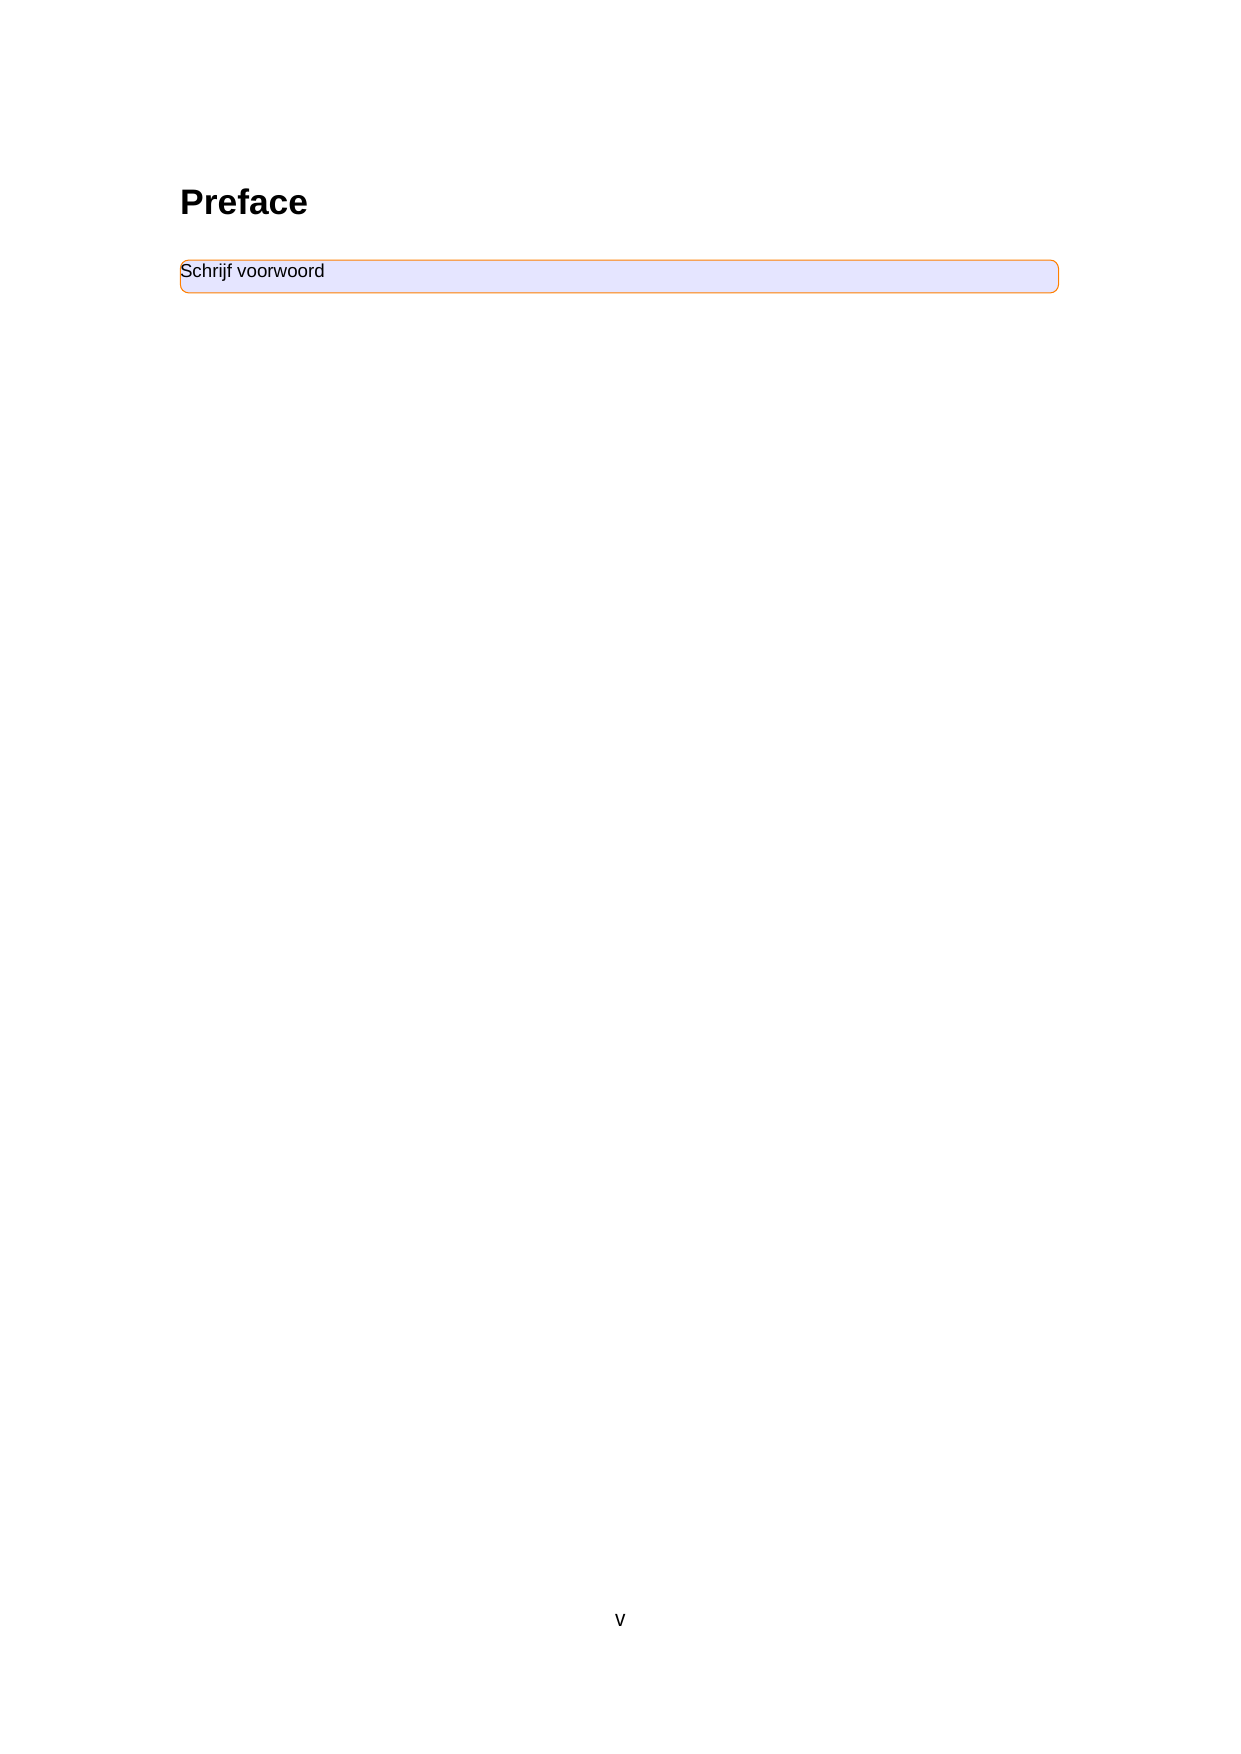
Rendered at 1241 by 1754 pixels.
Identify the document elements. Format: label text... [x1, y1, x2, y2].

subtitle Preface [180, 181, 1240, 222]
text v [0, 1605, 1240, 1631]
